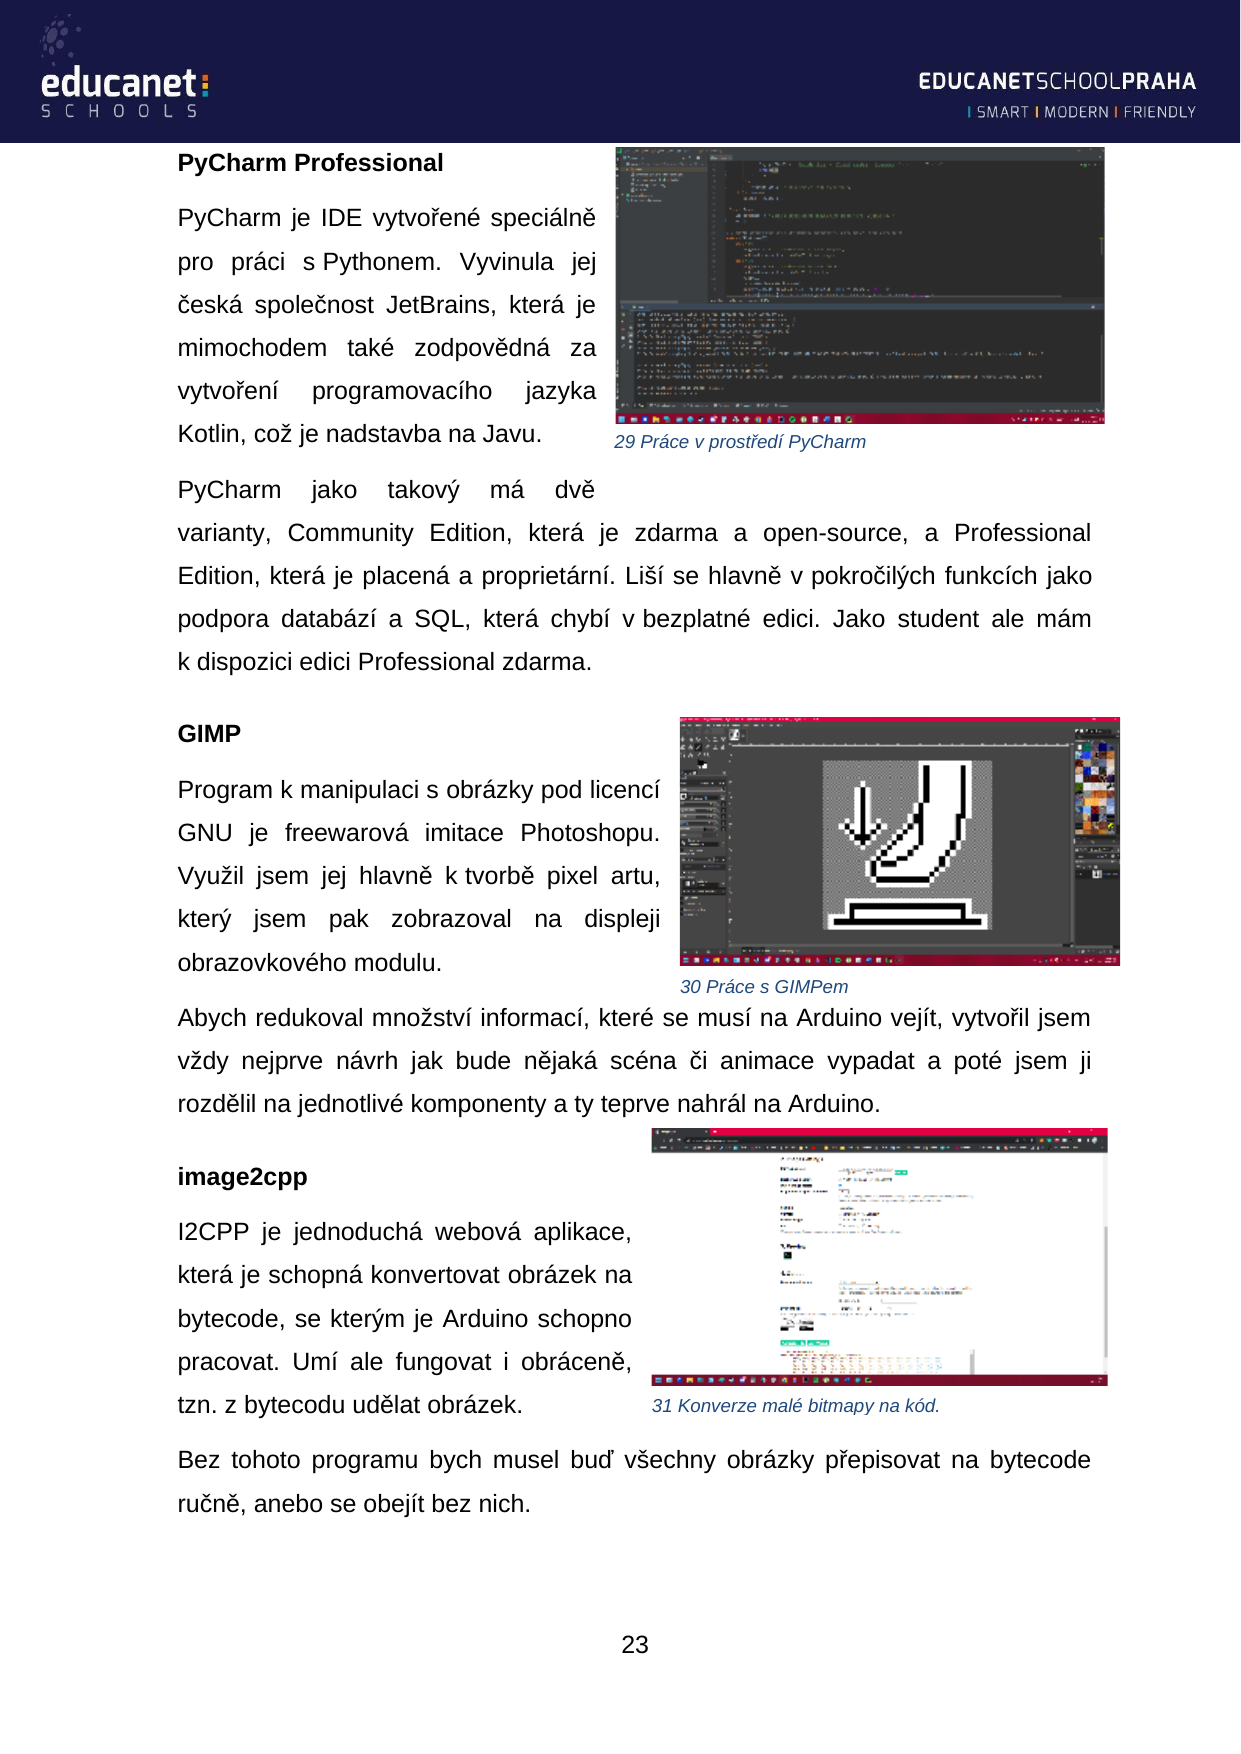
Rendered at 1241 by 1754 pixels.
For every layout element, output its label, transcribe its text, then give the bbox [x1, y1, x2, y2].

picture [679, 717, 1121, 966]
picture [0, 0, 1241, 143]
text Abych redukoval množství informací, které se musí na Arduino vejít, vytvořil jsem vždy nejprve návrh jak bude nějaká scéna či animace vypadat a poté jsem ji rozdělil na jednotlivé komponenty a ty teprve nahrál na Arduino. [177, 1003, 1092, 1118]
text Bez tohoto programu bych musel buď všechny obrázky přepisovat na bytecode ručně, anebo se obejít bez nich. [177, 1445, 1092, 1517]
subtitle GIMP [177, 719, 679, 748]
subtitle image2cpp [177, 1162, 651, 1190]
subtitle PyCharm Professional [177, 148, 614, 176]
text Program k manipulaci s obrázky pod licencí GNU je freewarová imitace Photoshopu. Využil jsem jej hlavně k tvorbě pixel artu, který jsem pak zobrazoval na displeji obrazovkového modulu. [177, 775, 1092, 976]
picture [614, 147, 1104, 422]
text PyCharm jako takový má dvě varianty, Community Edition, která je zdarma a open-source, a Professional Edition, která je placená a proprietární. Liší se hlavně v pokročilých funkcích jako podpora databází a SQL, která chybí v bezplatné edici. Jako student ale mám k dispozici edici Professional zdarma. [177, 474, 1092, 676]
picture [651, 1128, 1108, 1386]
text I2CPP je jednoduchá webová aplikace, která je schopná konvertovat obrázek na bytecode, se kterým je Arduino schopno pracovat. Umí ale fungovat i obráceně, tzn. z bytecodu udělat obrázek. [177, 1217, 1092, 1418]
text PyCharm je IDE vytvořené speciálně pro práci s Pythonem. Vyvinula jej česká společnost JetBrains, která je mimochodem také zodpovědná za vytvoření programovacího jazyka Kotlin, což je nadstavba na Javu. [177, 203, 1092, 448]
